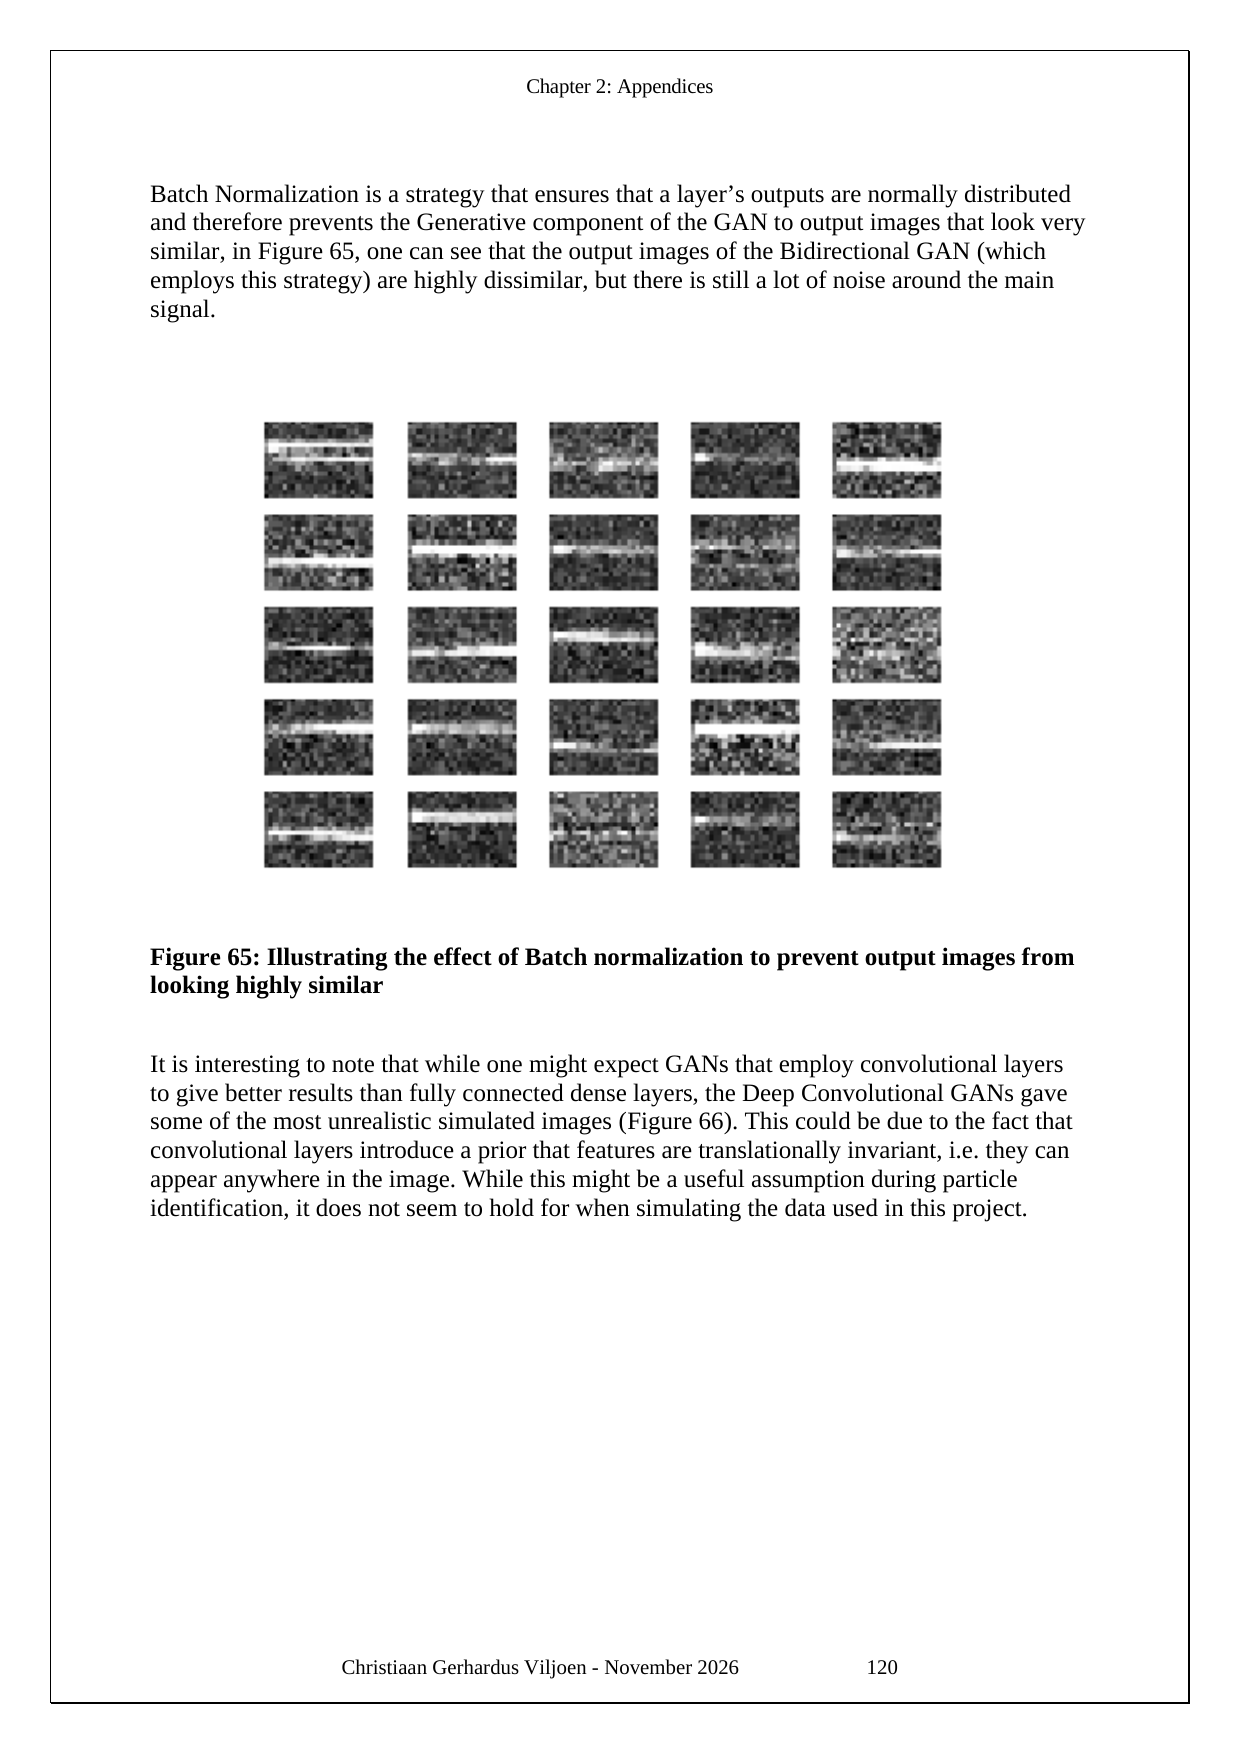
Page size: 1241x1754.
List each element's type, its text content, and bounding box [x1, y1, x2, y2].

picture [150, 351, 1036, 942]
